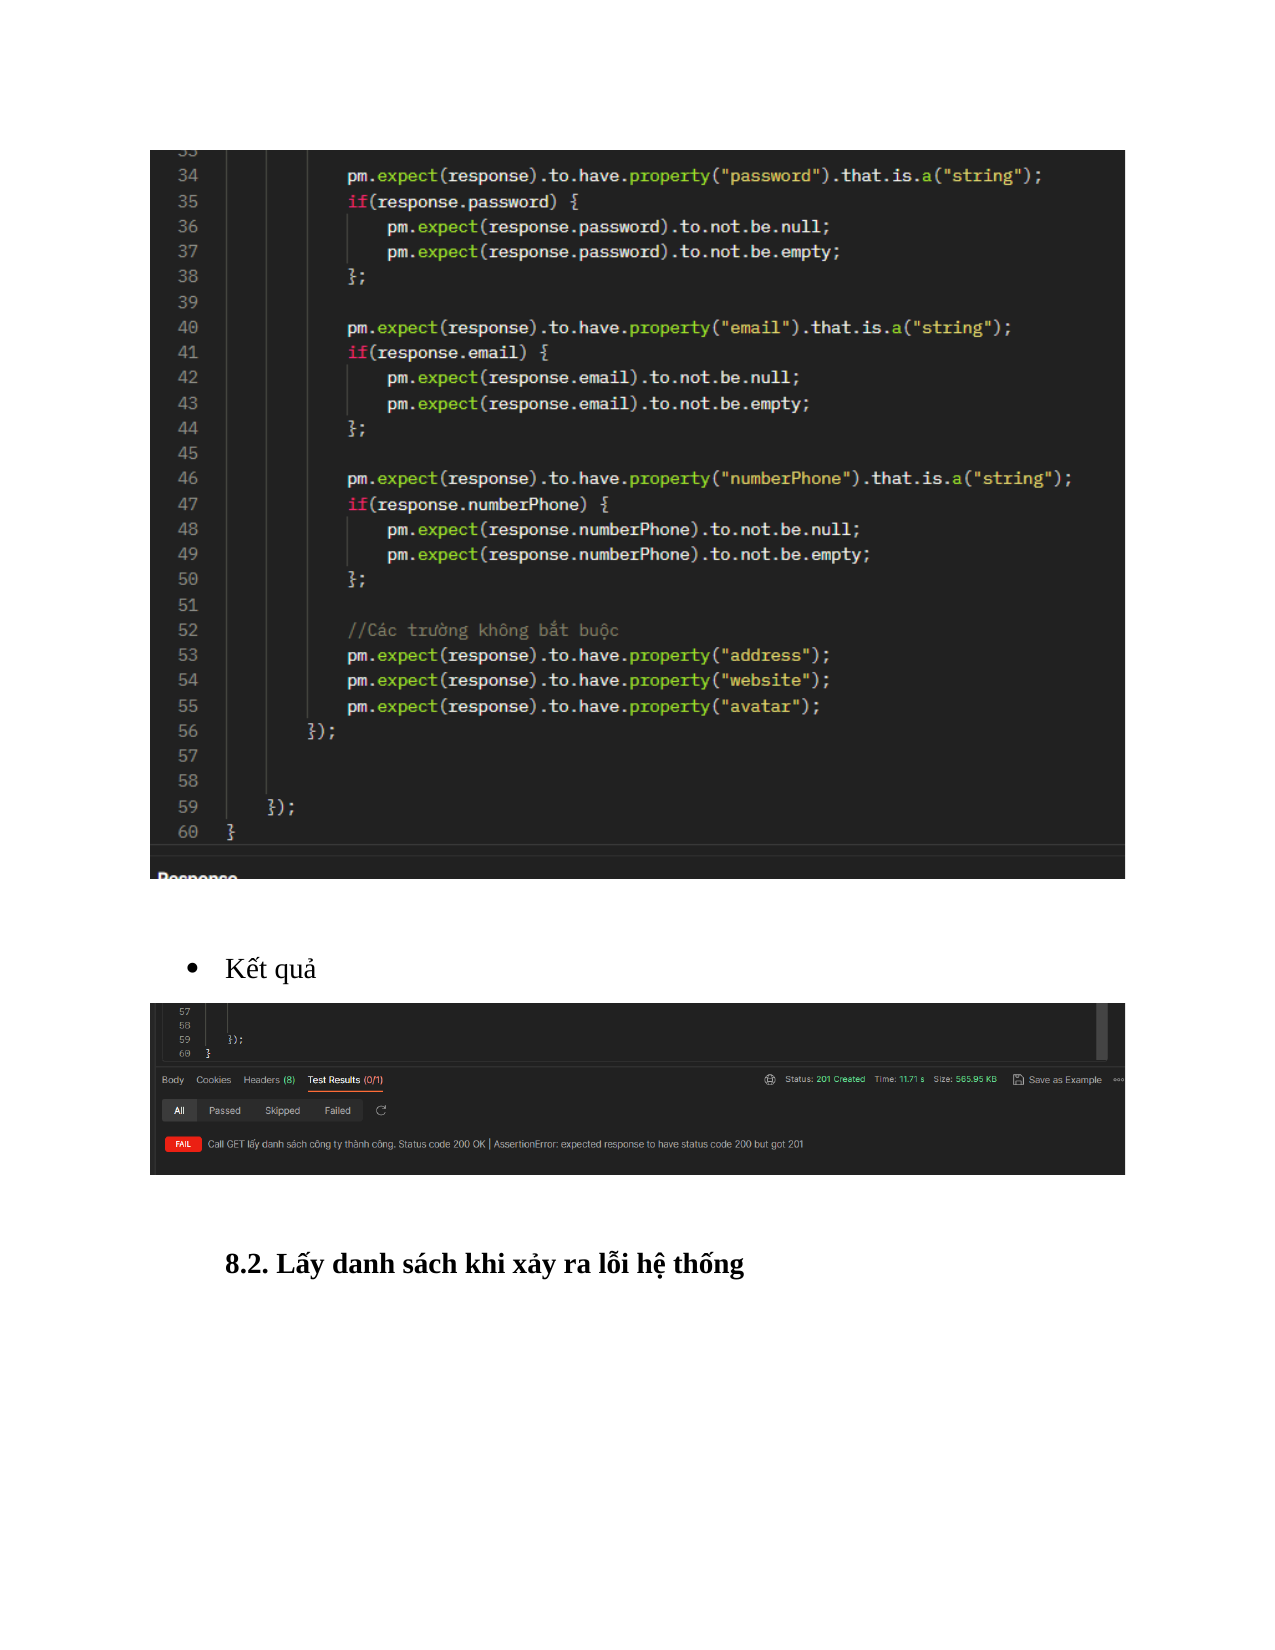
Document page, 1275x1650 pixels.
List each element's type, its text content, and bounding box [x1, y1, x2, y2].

picture [150, 1003, 1125, 1175]
picture [150, 150, 1125, 879]
list Kết quả [187, 951, 1125, 984]
text 8.2. Lấy danh sách khi xảy ra lỗi hệ thống [150, 1247, 1125, 1280]
